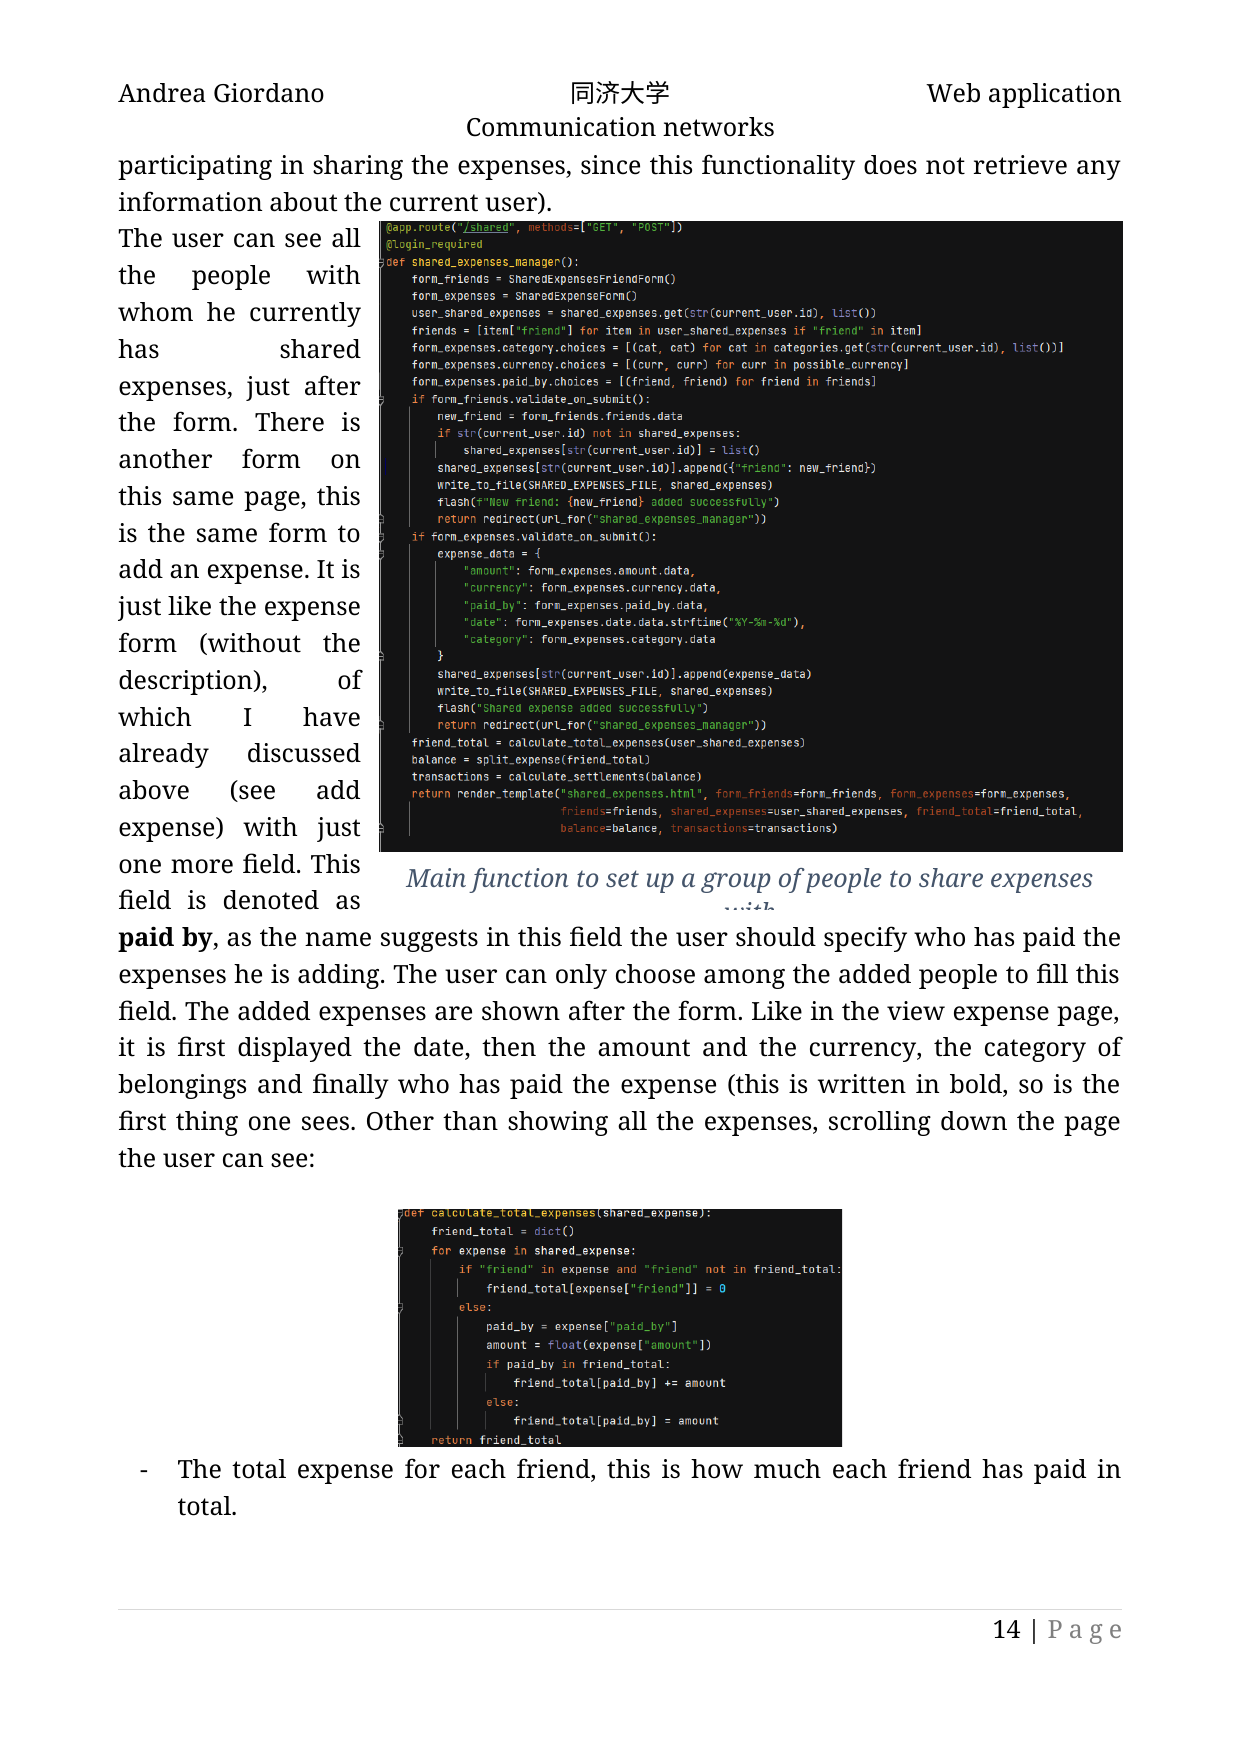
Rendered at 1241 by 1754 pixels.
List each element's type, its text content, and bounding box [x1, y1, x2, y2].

picture [398, 1209, 843, 1447]
picture [379, 221, 1123, 852]
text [118, 148, 1122, 218]
